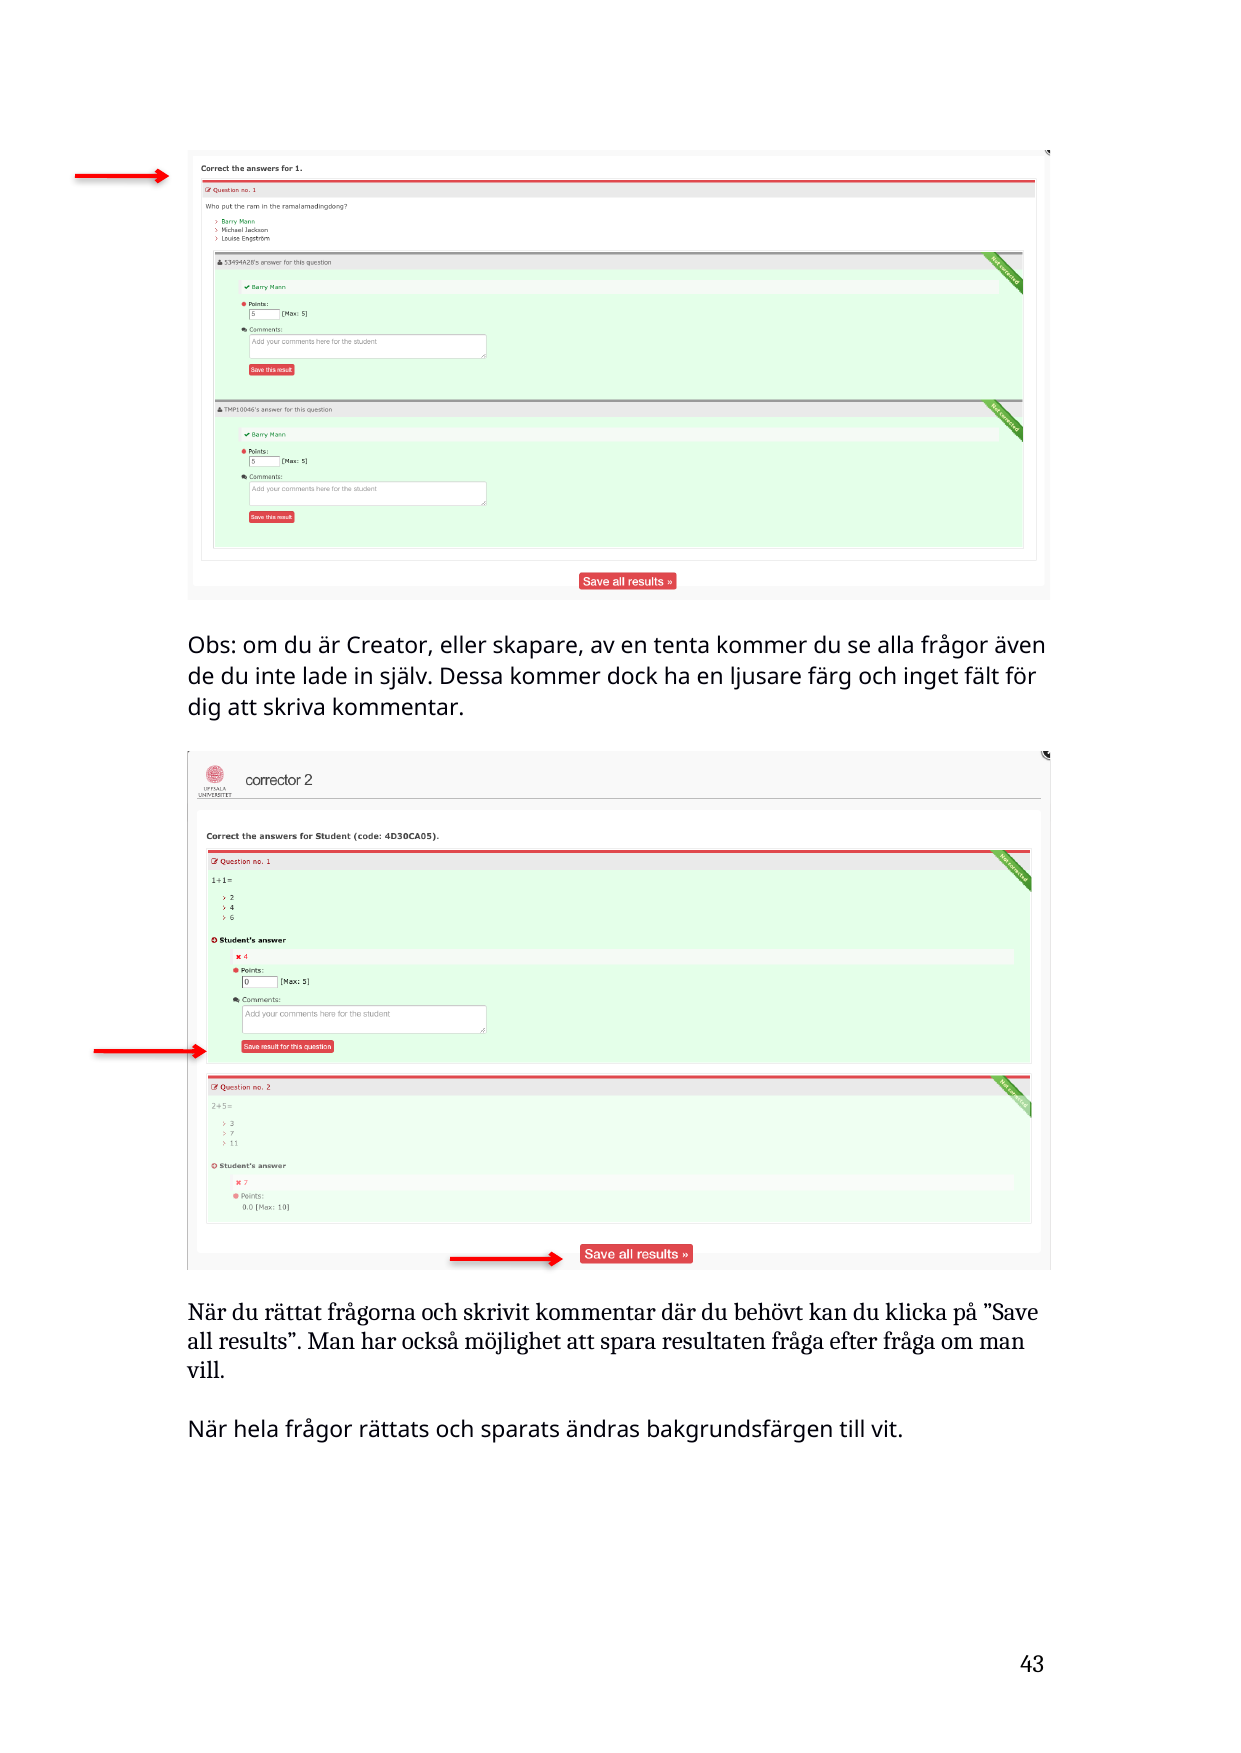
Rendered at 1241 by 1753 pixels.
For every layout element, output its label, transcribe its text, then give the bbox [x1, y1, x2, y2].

text När du rättat frågorna och skrivit kommentar där du behövt kan du klicka på ”Save all results”. Man har också möjlighet att spara resultaten fråga efter fråga om man vill. [187, 1298, 1053, 1384]
picture [187, 150, 1050, 600]
text Obs: om du är Creator, eller skapare, av en tenta kommer du se alla frågor även de du inte lade in själv. Dessa kommer dock ha en ljusare färg och inget fält för dig att skriva kommentar. [187, 629, 1053, 722]
picture [187, 751, 1050, 1270]
text När hela frågor rättats och sparats ändras bakgrundsfärgen till vit. [187, 1413, 1053, 1444]
